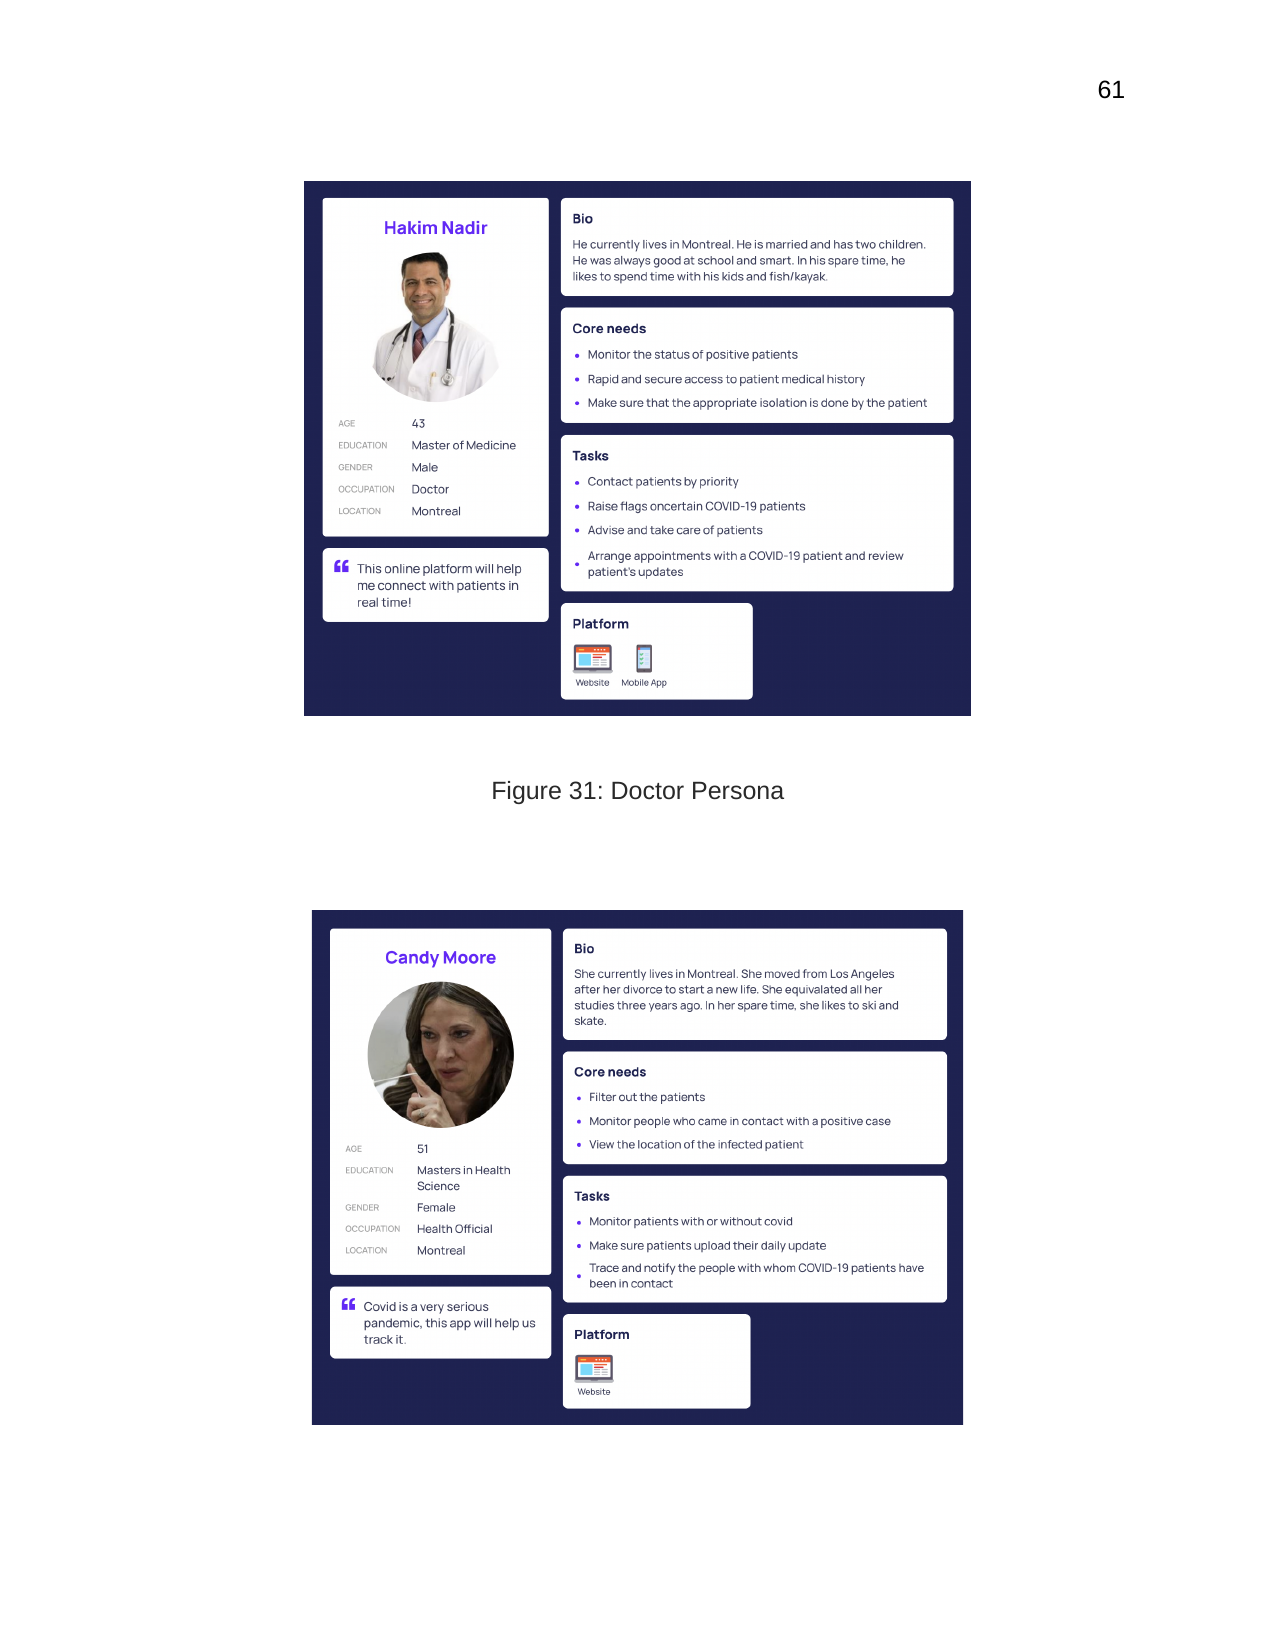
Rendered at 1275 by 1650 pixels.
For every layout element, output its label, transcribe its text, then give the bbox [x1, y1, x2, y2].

table_cell Figure 31: Doctor Persona [150, 745, 1125, 834]
picture [311, 910, 964, 1425]
picture [304, 181, 971, 716]
table_header [150, 879, 1125, 1454]
table_header [150, 150, 1125, 745]
